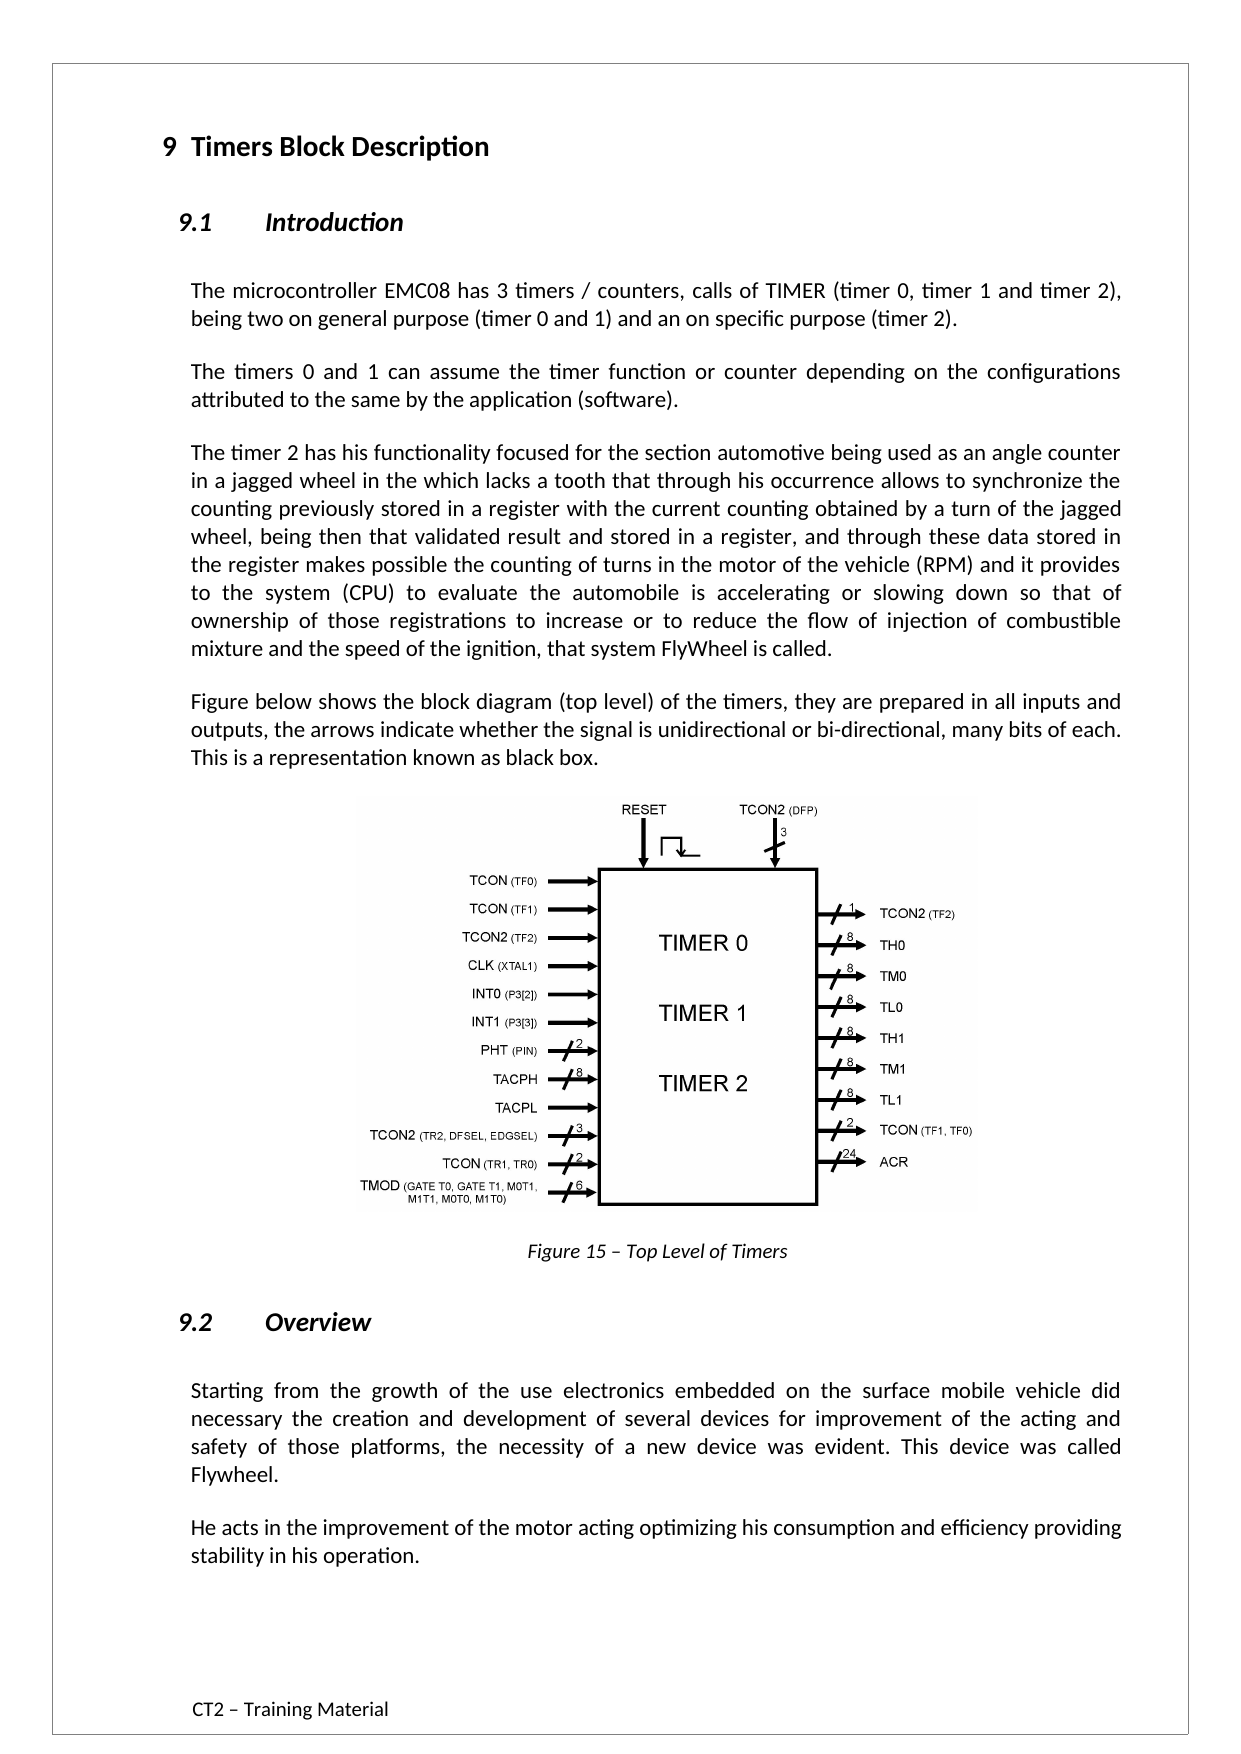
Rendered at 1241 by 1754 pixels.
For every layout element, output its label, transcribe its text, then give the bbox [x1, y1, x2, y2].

subtitle Overview [117, 1305, 1123, 1338]
text The microcontroller EMC08 has 3 timers / counters, calls of TIMER (timer 0, timer 1 and timer 2), being two on general purpose (timer 0 and 1) and an on specific purpose (timer 2). [191, 276, 1123, 332]
text The timer 2 has his functionality focused for the section automotive being used as an angle counter in a jagged wheel in the which lacks a tooth that through his occurrence allows to synchronize the counting previously stored in a register with the current counting obtained by a turn of the jagged wheel, being then that validated result and stored in a register, and through these data stored in the register makes possible the counting of turns in the motor of the vehicle (RPM) and it provides to the system (CPU) to evaluate the automobile is accelerating or slowing down so that of ownership of those registrations to increase or to reduce the flow of injection of combustible mixture and the speed of the ignition, that system FlyWheel is called. [191, 438, 1123, 662]
text Figure 15 – Top Level of Timers [192, 1238, 1123, 1264]
text Starting from the growth of the use electronics embedded on the surface mobile vehicle did necessary the creation and development of several devices for improvement of the acting and safety of those platforms, the necessity of a new device was evident. This device was called Flywheel. [191, 1376, 1123, 1488]
text Figure below shows the block diagram (top level) of the timers, they are prepared in all inputs and outputs, the arrows indicate whether the signal is unidirectional or bi-directional, many bits of each. This is a representation known as black box. [191, 687, 1123, 771]
picture [356, 796, 978, 1212]
text The timers 0 and 1 can assume the timer function or counter depending on the configurations attributed to the same by the application (software). [191, 357, 1123, 413]
text He acts in the improvement of the motor acting optimizing his consumption and efficiency providing stability in his operation. [191, 1513, 1123, 1569]
subtitle Timers Block Description [117, 128, 1123, 164]
subtitle Introduction [117, 205, 1123, 238]
